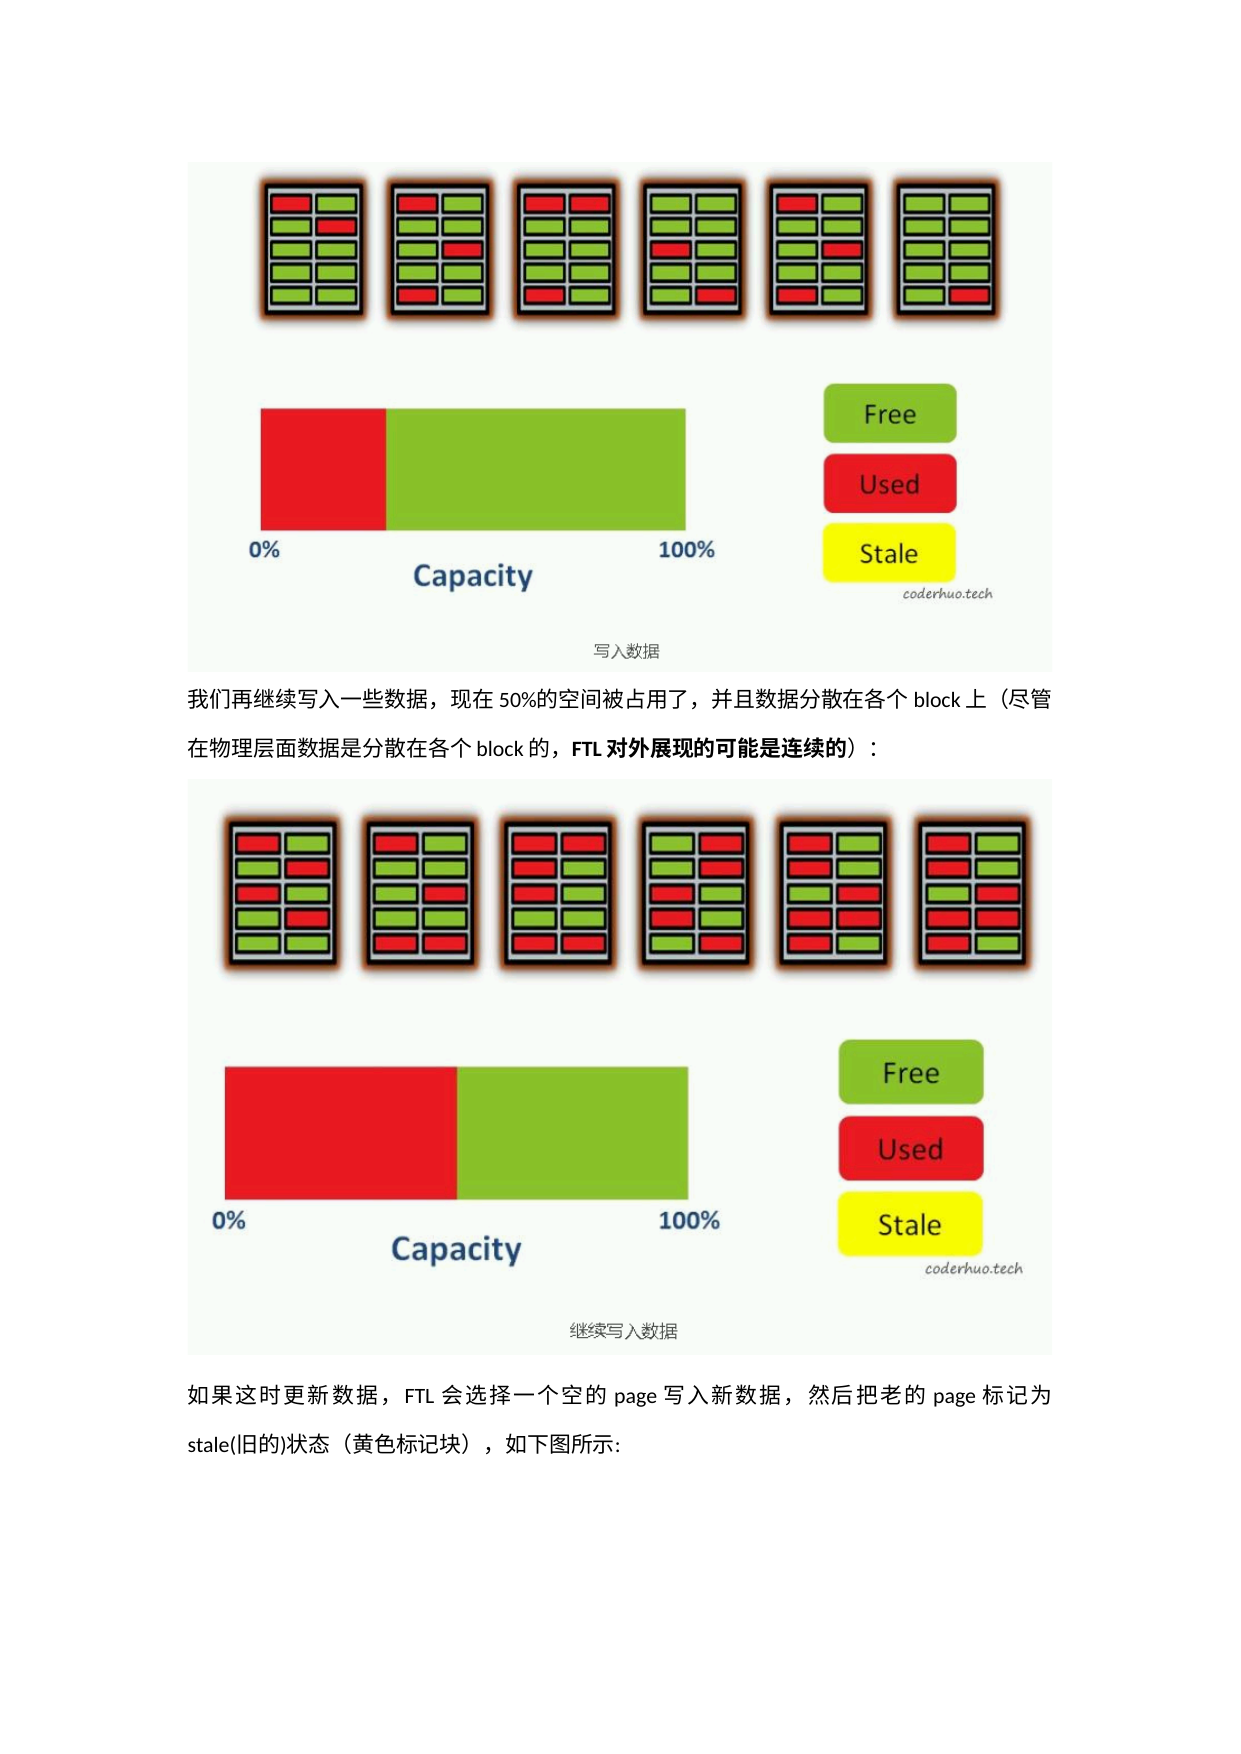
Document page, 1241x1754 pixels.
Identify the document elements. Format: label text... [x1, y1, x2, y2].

text 我们再继续写入一些数据，现在50%的空间被占用了，并且数据分散在各个block上（尽管在物理层面数据是分散在各个block的，FTL对外展现的可能是连续的）： [187, 682, 1053, 763]
picture [187, 779, 1053, 1355]
picture [187, 162, 1053, 672]
text 如果这时更新数据，FTL会选择一个空的page写入新数据，然后把老的page标记为stale(旧的)状态（黄色标记块），如下图所示: [187, 1377, 1053, 1459]
